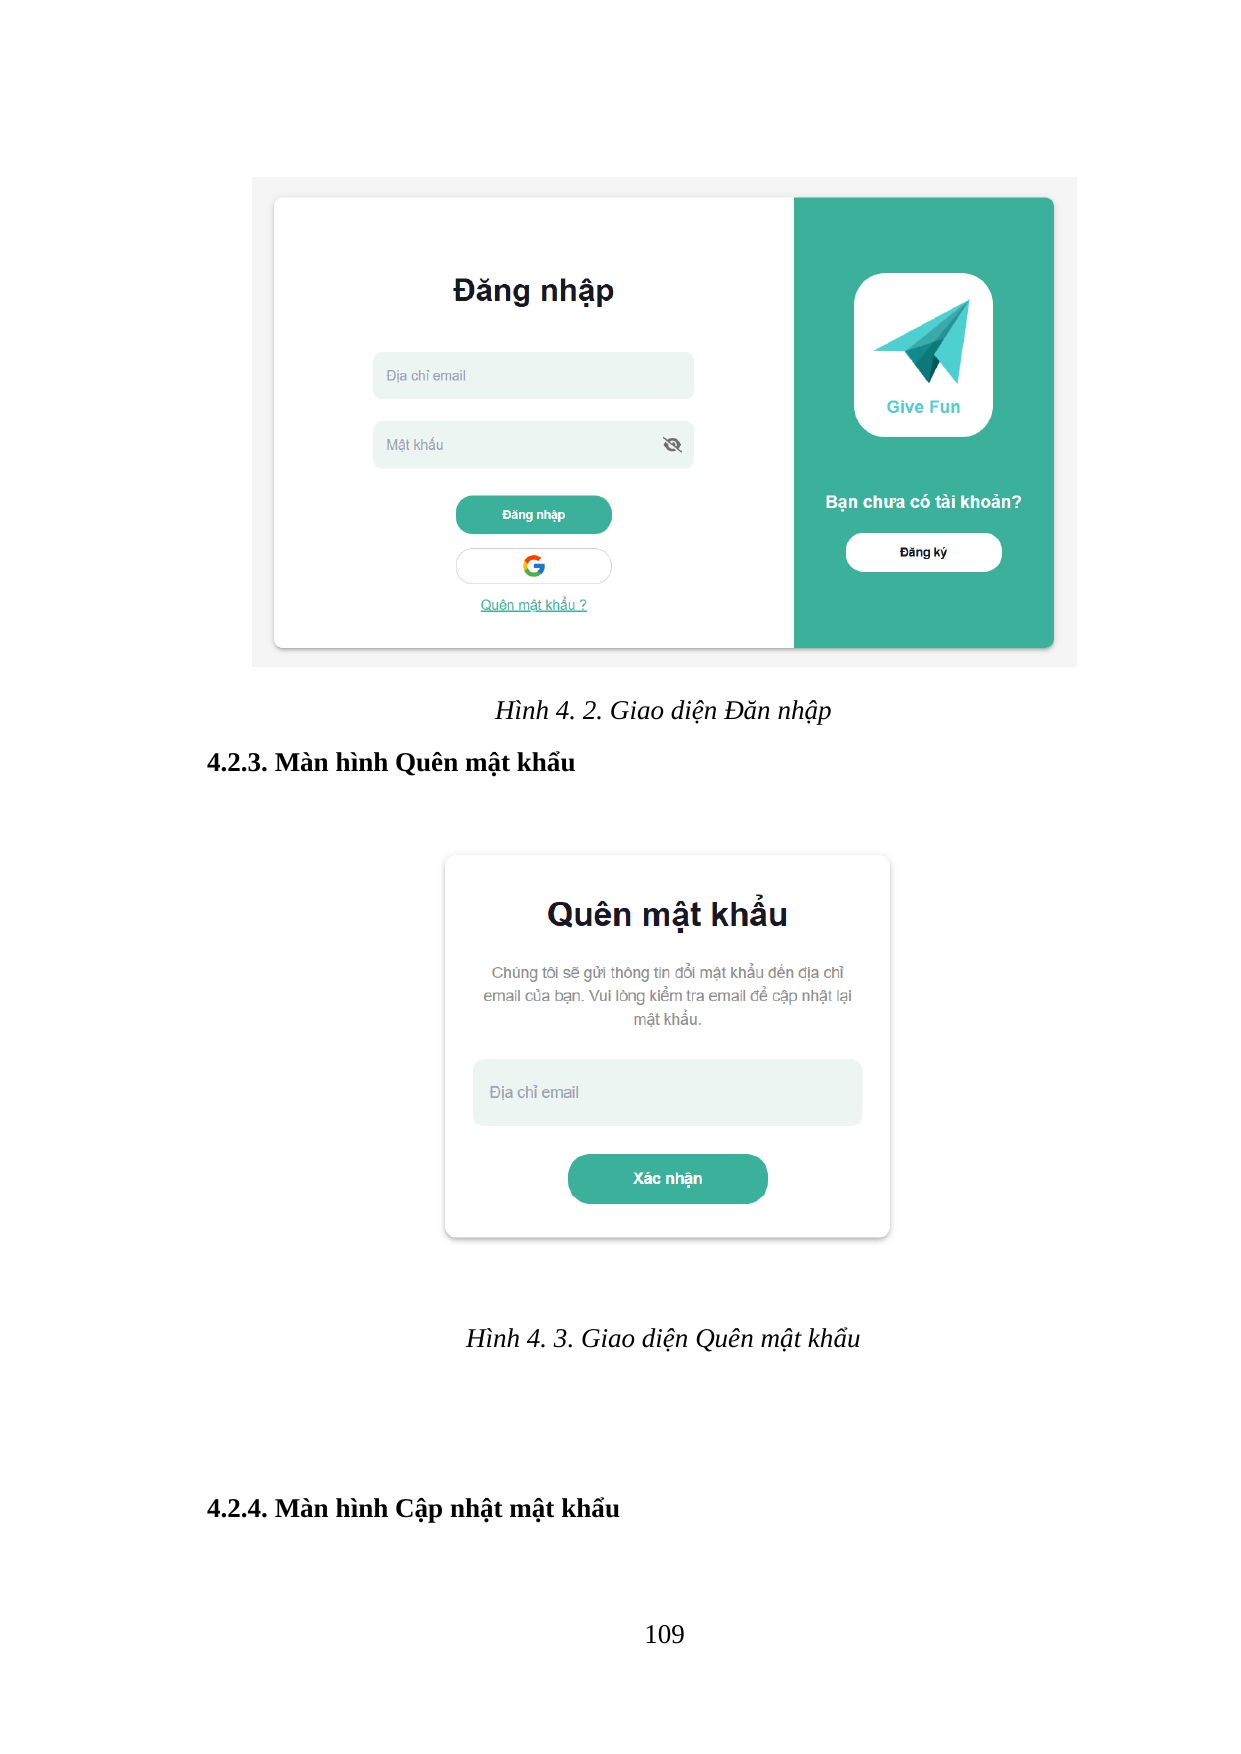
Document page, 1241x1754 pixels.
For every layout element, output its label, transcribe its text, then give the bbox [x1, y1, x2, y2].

text Màn hình Cập nhật mật khẩu [207, 1492, 1122, 1524]
picture [394, 805, 935, 1295]
text Hình 4. 2. Giao diện Đăn nhập [207, 694, 1122, 726]
text Hình 4. 3. Giao diện Quên mật khẩu [207, 1322, 1122, 1353]
text Màn hình Quên mật khẩu [207, 746, 1122, 778]
picture [252, 177, 1077, 667]
